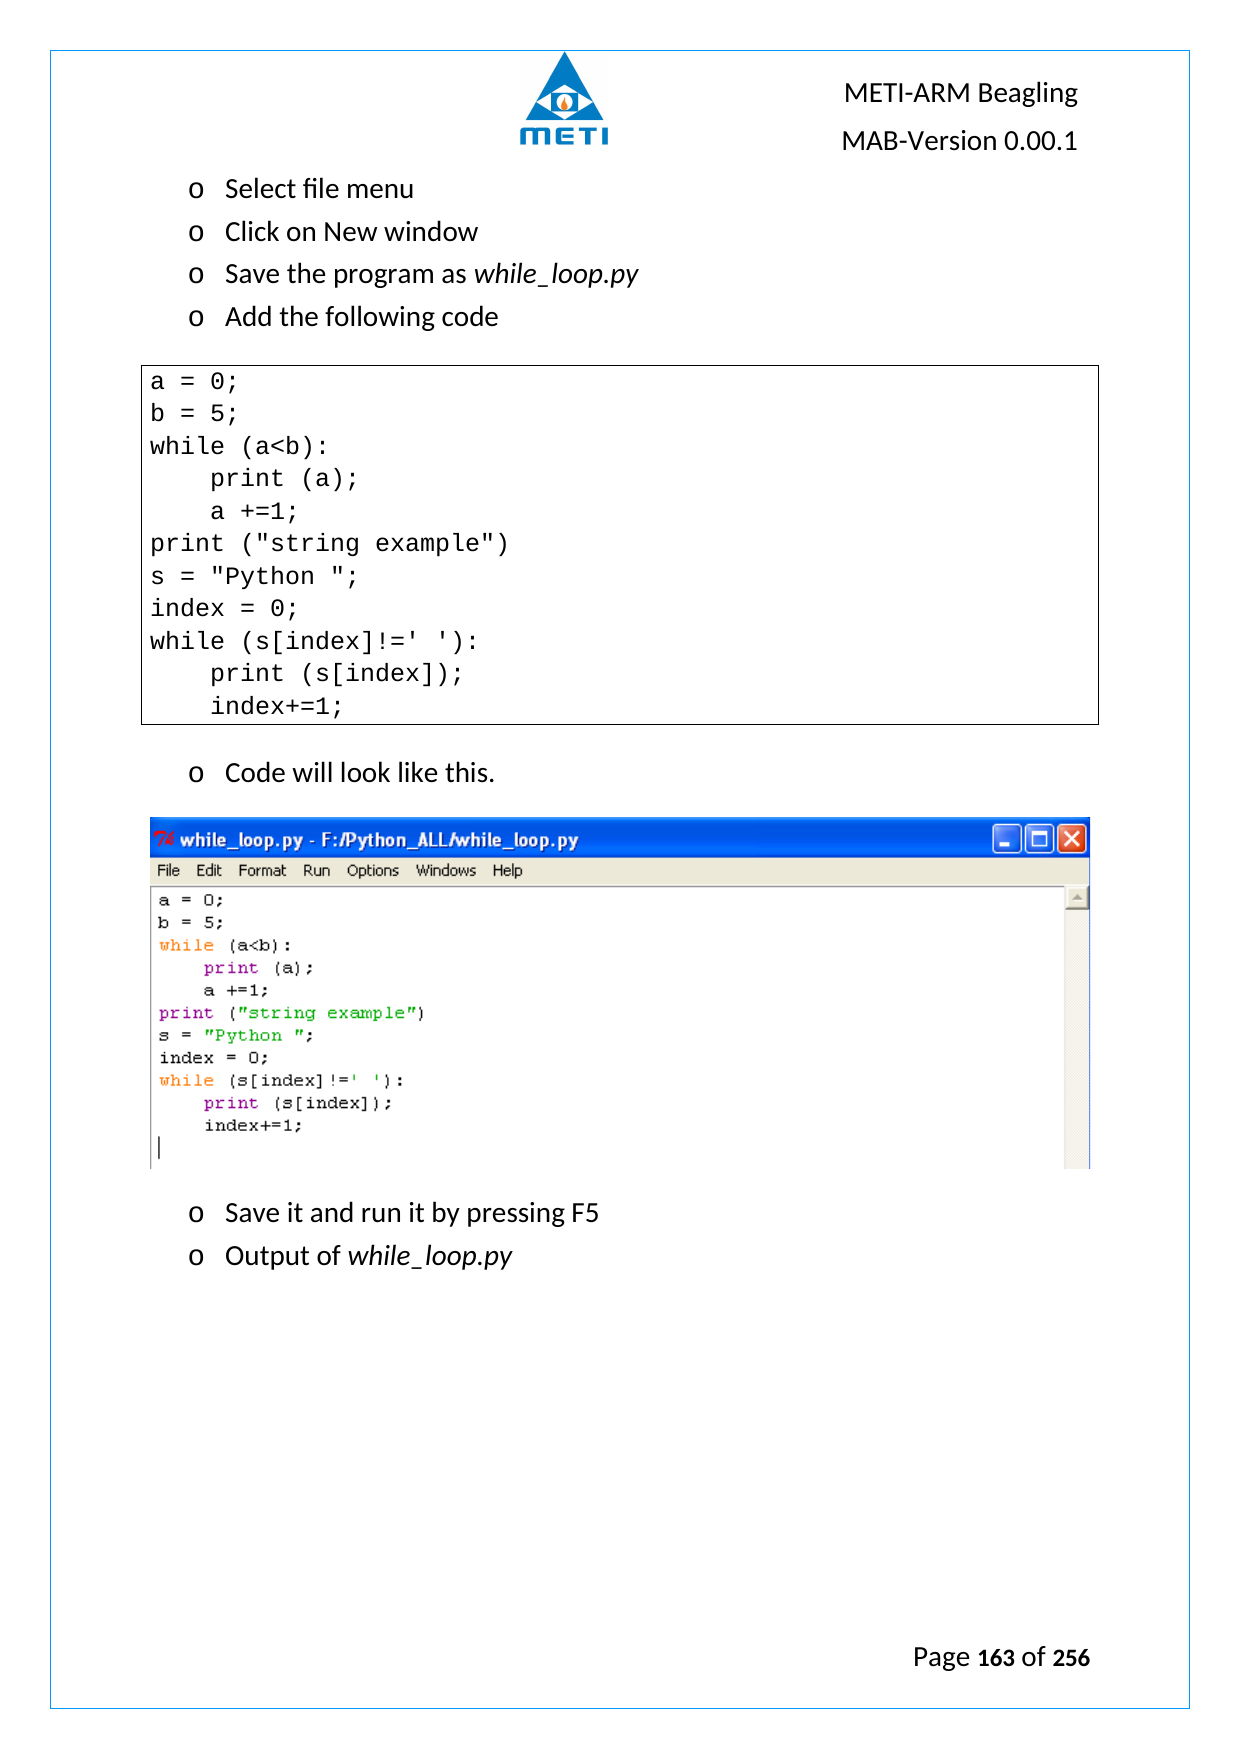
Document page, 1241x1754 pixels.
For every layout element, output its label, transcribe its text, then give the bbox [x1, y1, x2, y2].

text print (s[index]); [142, 658, 1098, 689]
text b = 5; [142, 398, 1098, 429]
list Output of while_loop.py [187, 1237, 1090, 1274]
text a = 0; [142, 366, 1098, 397]
text print (a); [142, 463, 1098, 494]
text a +=1; [142, 495, 1098, 527]
text s = "Python "; [142, 560, 1098, 592]
list Select file menu [187, 170, 1090, 207]
list Save the program as while_loop.py [187, 255, 1090, 292]
list Save it and run it by pressing F5 [187, 1194, 1090, 1231]
text while (a<b): [142, 430, 1098, 462]
text index = 0; [142, 593, 1098, 624]
picture [150, 817, 1091, 1169]
picture [519, 51, 609, 146]
text while (s[index]!=' '): [142, 625, 1098, 657]
text index+=1; [142, 690, 1098, 724]
list Click on New window [187, 213, 1090, 250]
list Code will look like this. [187, 754, 1090, 791]
text print ("string example") [142, 528, 1098, 559]
list Add the following code [187, 298, 1090, 335]
